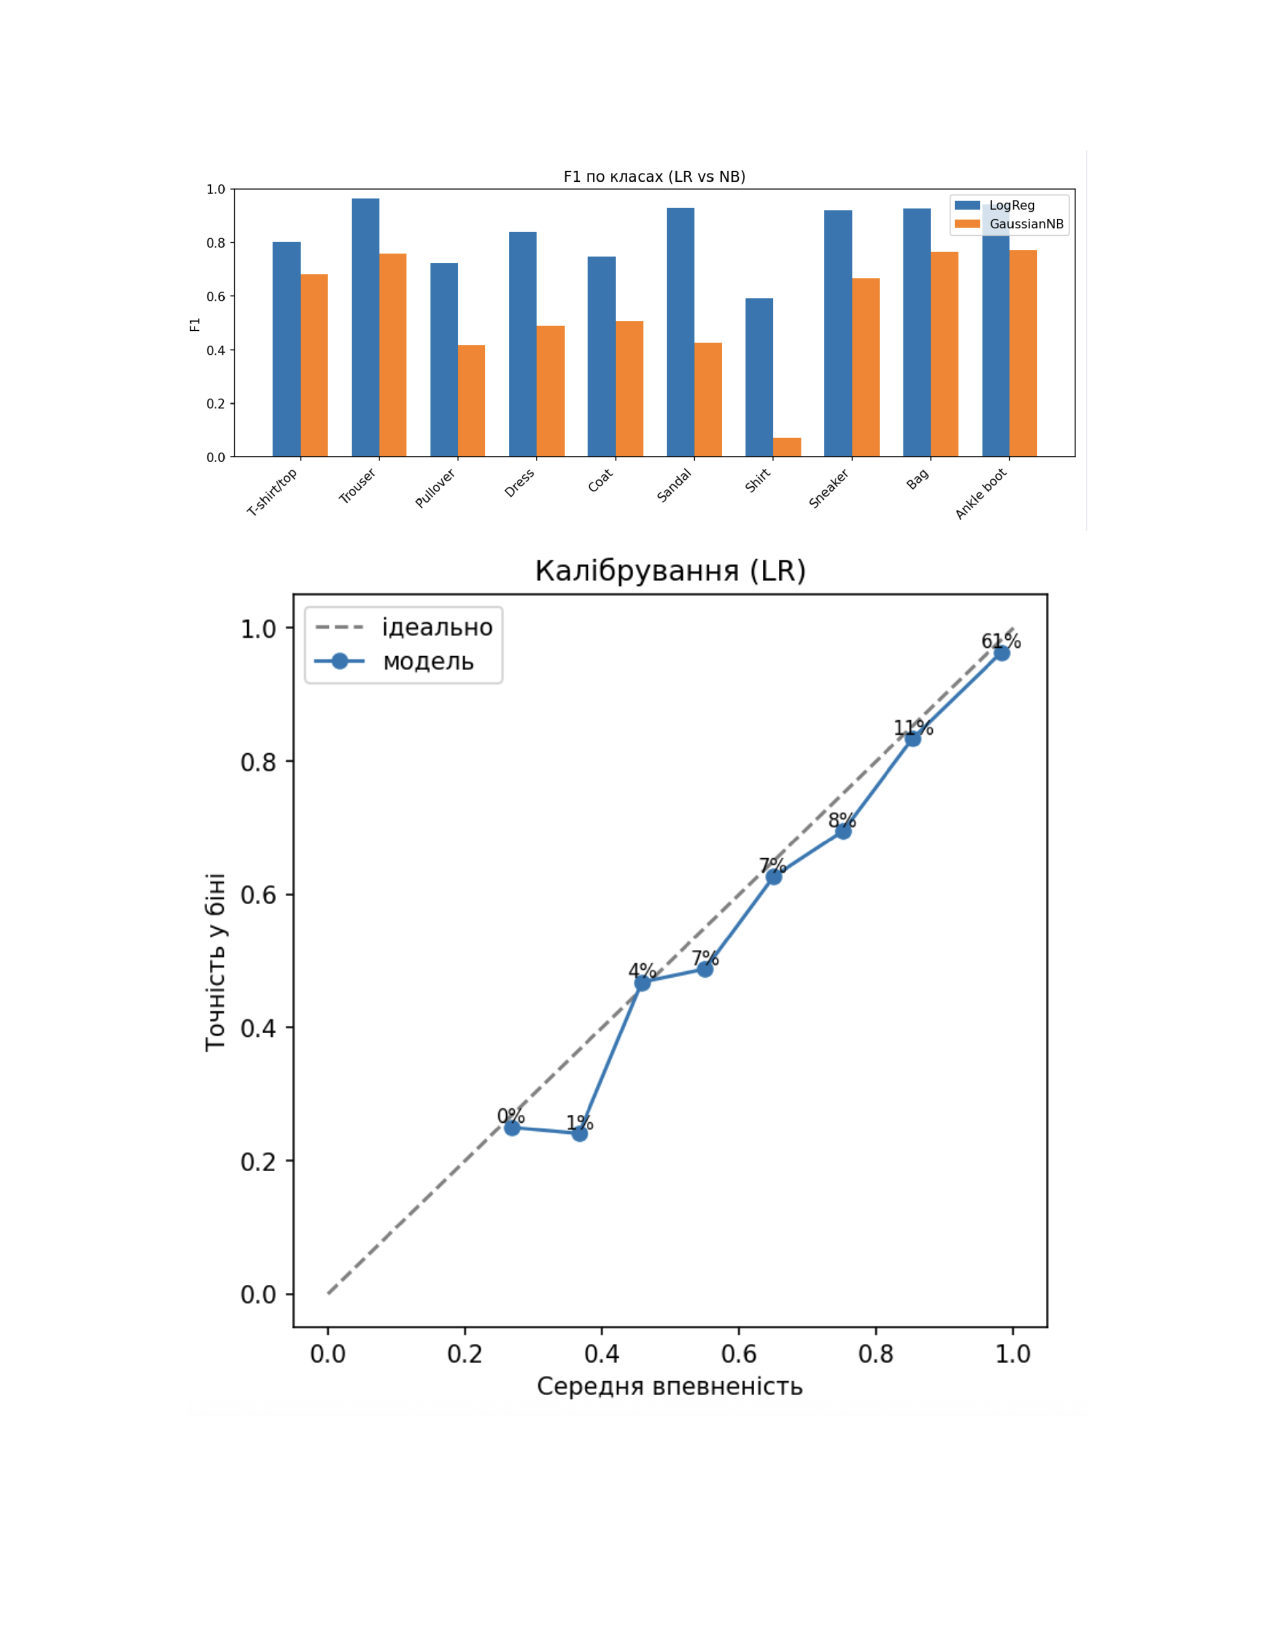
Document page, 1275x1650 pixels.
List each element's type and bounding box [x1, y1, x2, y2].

picture [187, 150, 1088, 531]
picture [187, 555, 1088, 1416]
